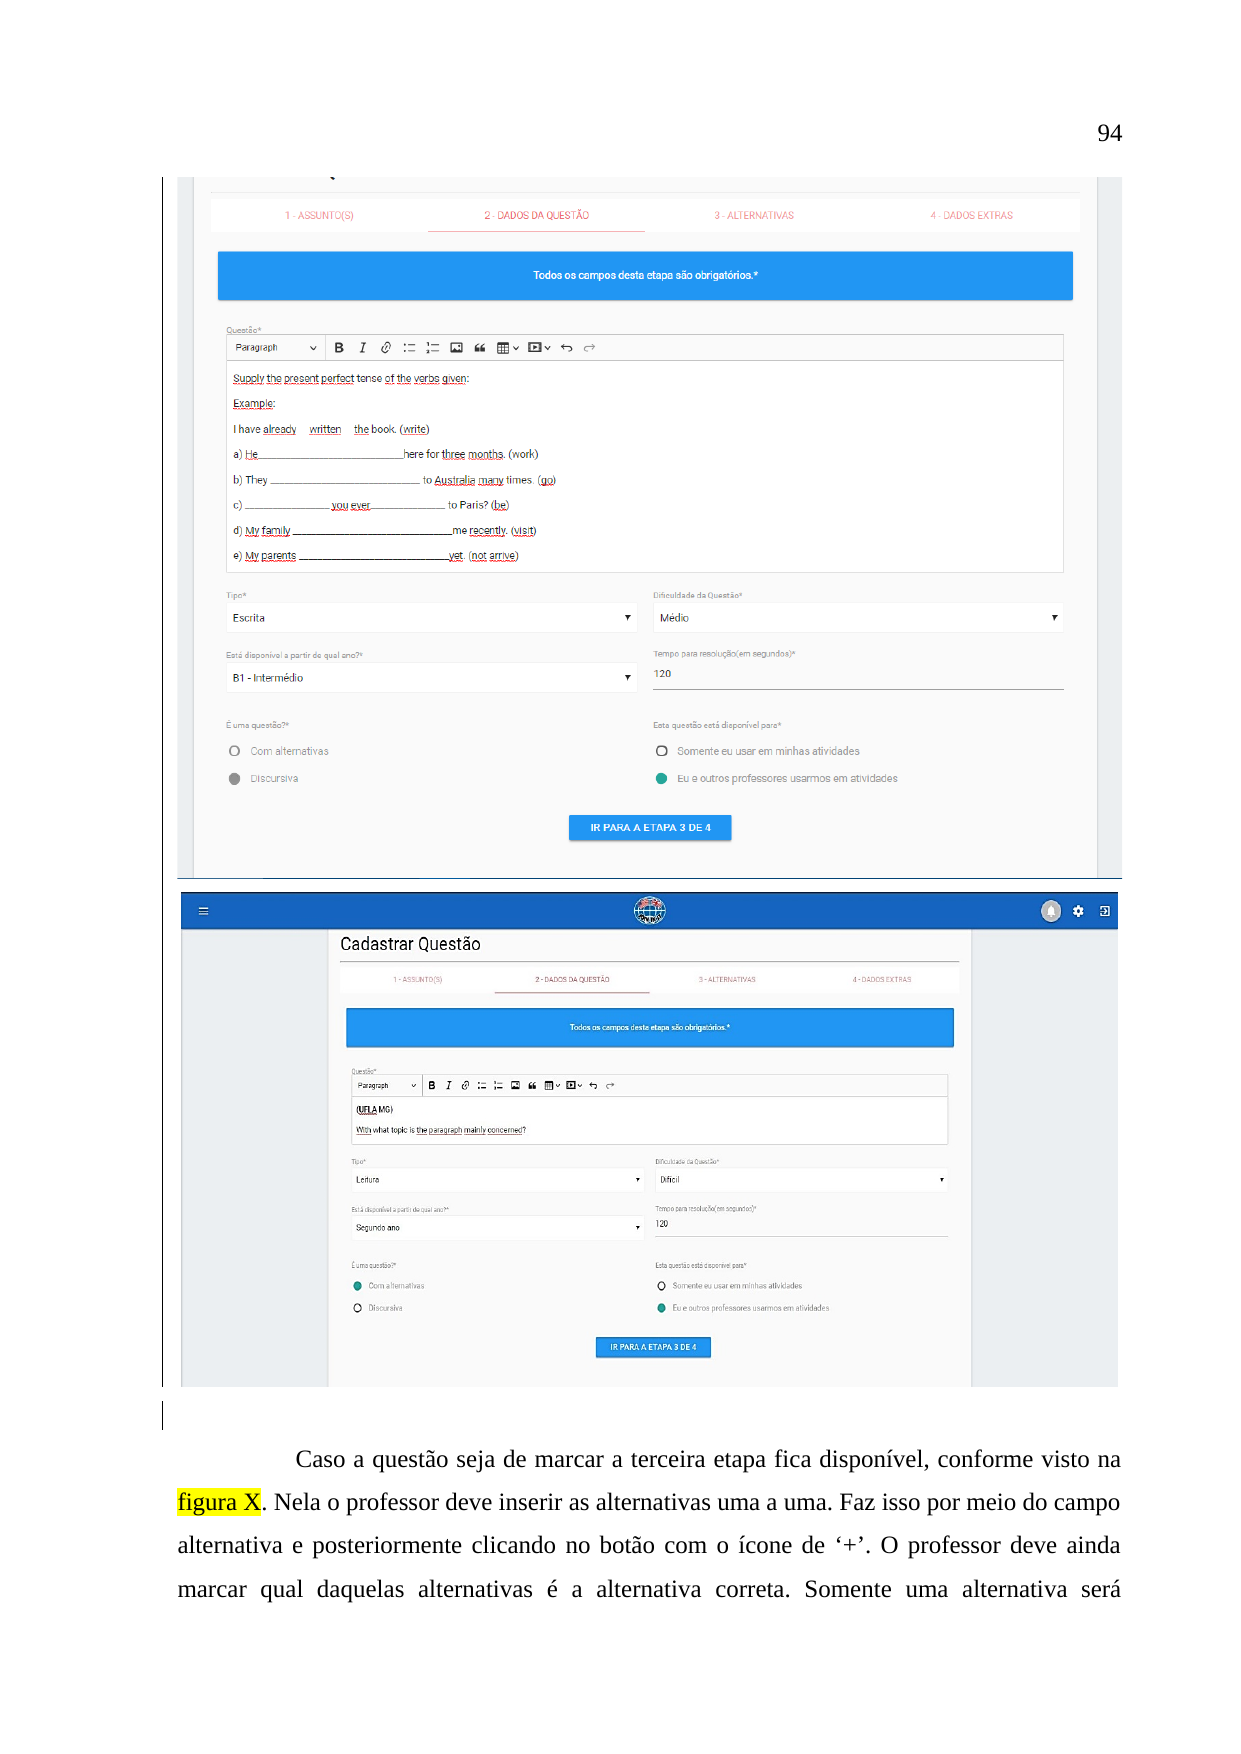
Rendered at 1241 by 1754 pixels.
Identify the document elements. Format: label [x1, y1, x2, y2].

picture [177, 177, 1123, 879]
text [177, 1444, 1122, 1602]
picture [181, 892, 1118, 1387]
